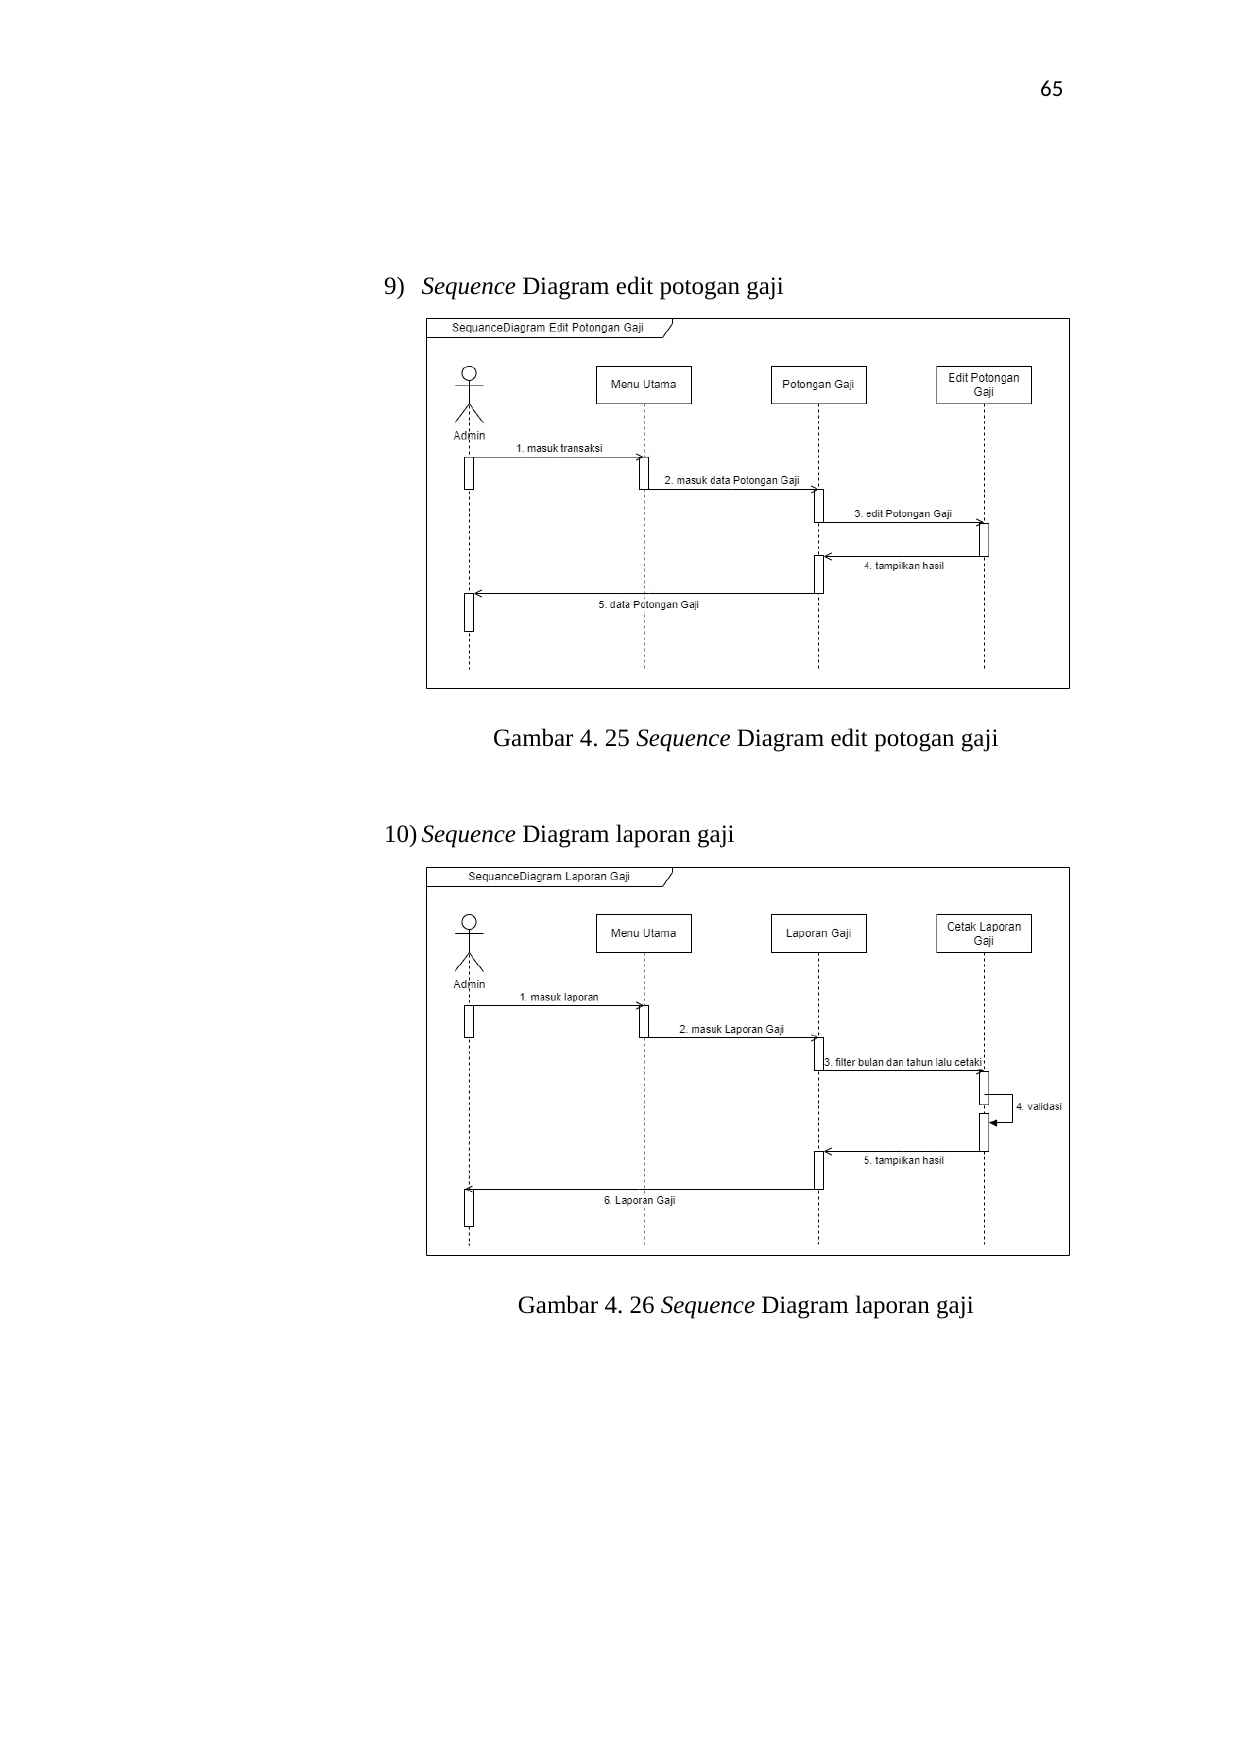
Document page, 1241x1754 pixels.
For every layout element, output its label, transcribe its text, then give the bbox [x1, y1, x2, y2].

text Gambar 4. 25 Sequence Diagram edit potogan gaji [428, 723, 1063, 752]
list Sequence Diagram laporan gaji [384, 819, 1063, 848]
picture [421, 314, 1074, 693]
picture [421, 862, 1074, 1260]
list Sequence Diagram edit potogan gaji [384, 271, 1063, 300]
text Gambar 4. 26 Sequence Diagram laporan gaji [428, 1290, 1063, 1319]
